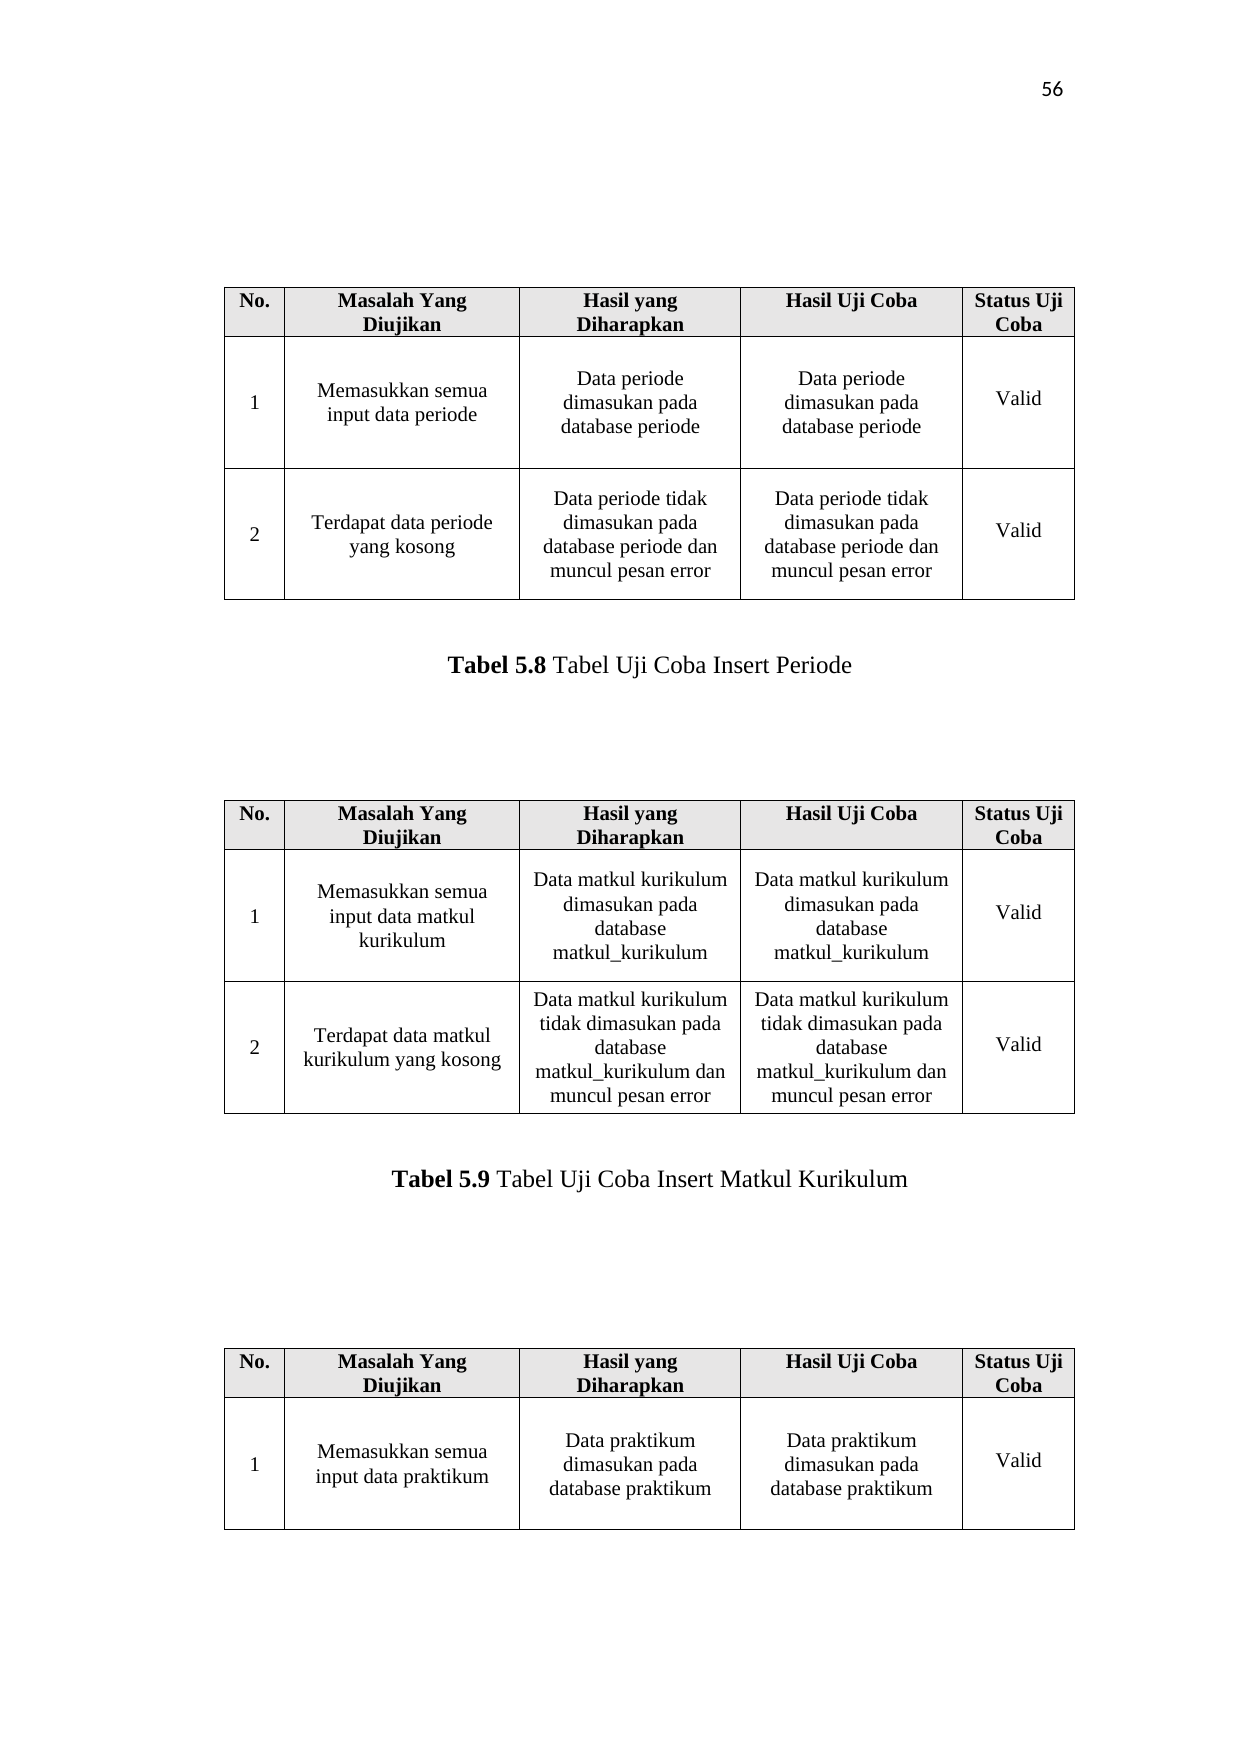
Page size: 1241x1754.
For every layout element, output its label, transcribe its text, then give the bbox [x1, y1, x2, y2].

table_cell Data matkul kurikulum tidak dimasukan pada database matkul_kurikulum dan muncul pesan error [741, 982, 962, 1113]
table_cell Valid [963, 850, 1074, 981]
table_cell Data matkul kurikulum dimasukan pada database matkul_kurikulum [741, 850, 962, 981]
table_cell 1 [225, 1398, 284, 1529]
table_header Status Uji Coba [963, 288, 1074, 336]
table_cell Memasukkan semua input data praktikum [285, 1398, 519, 1529]
table_cell Valid [963, 337, 1074, 467]
table_cell Data periode dimasukan pada database periode [520, 337, 740, 467]
table_header Status Uji Coba [963, 1349, 1074, 1397]
table_cell Memasukkan semua input data periode [285, 337, 519, 467]
table_header No. [225, 288, 284, 336]
table_header Status Uji Coba [963, 801, 1074, 849]
table_cell Terdapat data periode yang kosong [285, 469, 519, 599]
table_header Hasil yang Diharapkan [520, 1349, 740, 1397]
table_header Hasil yang Diharapkan [520, 288, 740, 336]
table_cell 1 [225, 337, 284, 467]
table_cell Valid [963, 1398, 1074, 1529]
table_header Hasil yang Diharapkan [520, 801, 740, 849]
table_cell Data praktikum dimasukan pada database praktikum [741, 1398, 962, 1529]
table_header Masalah Yang Diujikan [285, 288, 519, 336]
table_cell Data praktikum dimasukan pada database praktikum [520, 1398, 740, 1529]
table_cell Valid [963, 982, 1074, 1113]
table_header Hasil Uji Coba [741, 801, 962, 849]
table_cell 2 [225, 469, 284, 599]
table_cell Data periode dimasukan pada database periode [741, 337, 962, 467]
table_cell Data periode tidak dimasukan pada database periode dan muncul pesan error [741, 469, 962, 599]
table_header No. [225, 801, 284, 849]
table_cell 2 [225, 982, 284, 1113]
table_header Masalah Yang Diujikan [285, 801, 519, 849]
table_cell Data matkul kurikulum dimasukan pada database matkul_kurikulum [520, 850, 740, 981]
table_cell Data matkul kurikulum tidak dimasukan pada database matkul_kurikulum dan muncul pesan error [520, 982, 740, 1113]
table_header Hasil Uji Coba [741, 288, 962, 336]
table_header Masalah Yang Diujikan [285, 1349, 519, 1397]
table_cell 1 [225, 850, 284, 981]
table_cell Memasukkan semua input data matkul kurikulum [285, 850, 519, 981]
table_cell Data periode tidak dimasukan pada database periode dan muncul pesan error [520, 469, 740, 599]
table_cell Terdapat data matkul kurikulum yang kosong [285, 982, 519, 1113]
table_header Hasil Uji Coba [741, 1349, 962, 1397]
text Tabel 5.8 Tabel Uji Coba Insert Periode [236, 651, 1063, 679]
table_header No. [225, 1349, 284, 1397]
table_cell Valid [963, 469, 1074, 599]
text Tabel 5.9 Tabel Uji Coba Insert Matkul Kurikulum [236, 1164, 1063, 1193]
